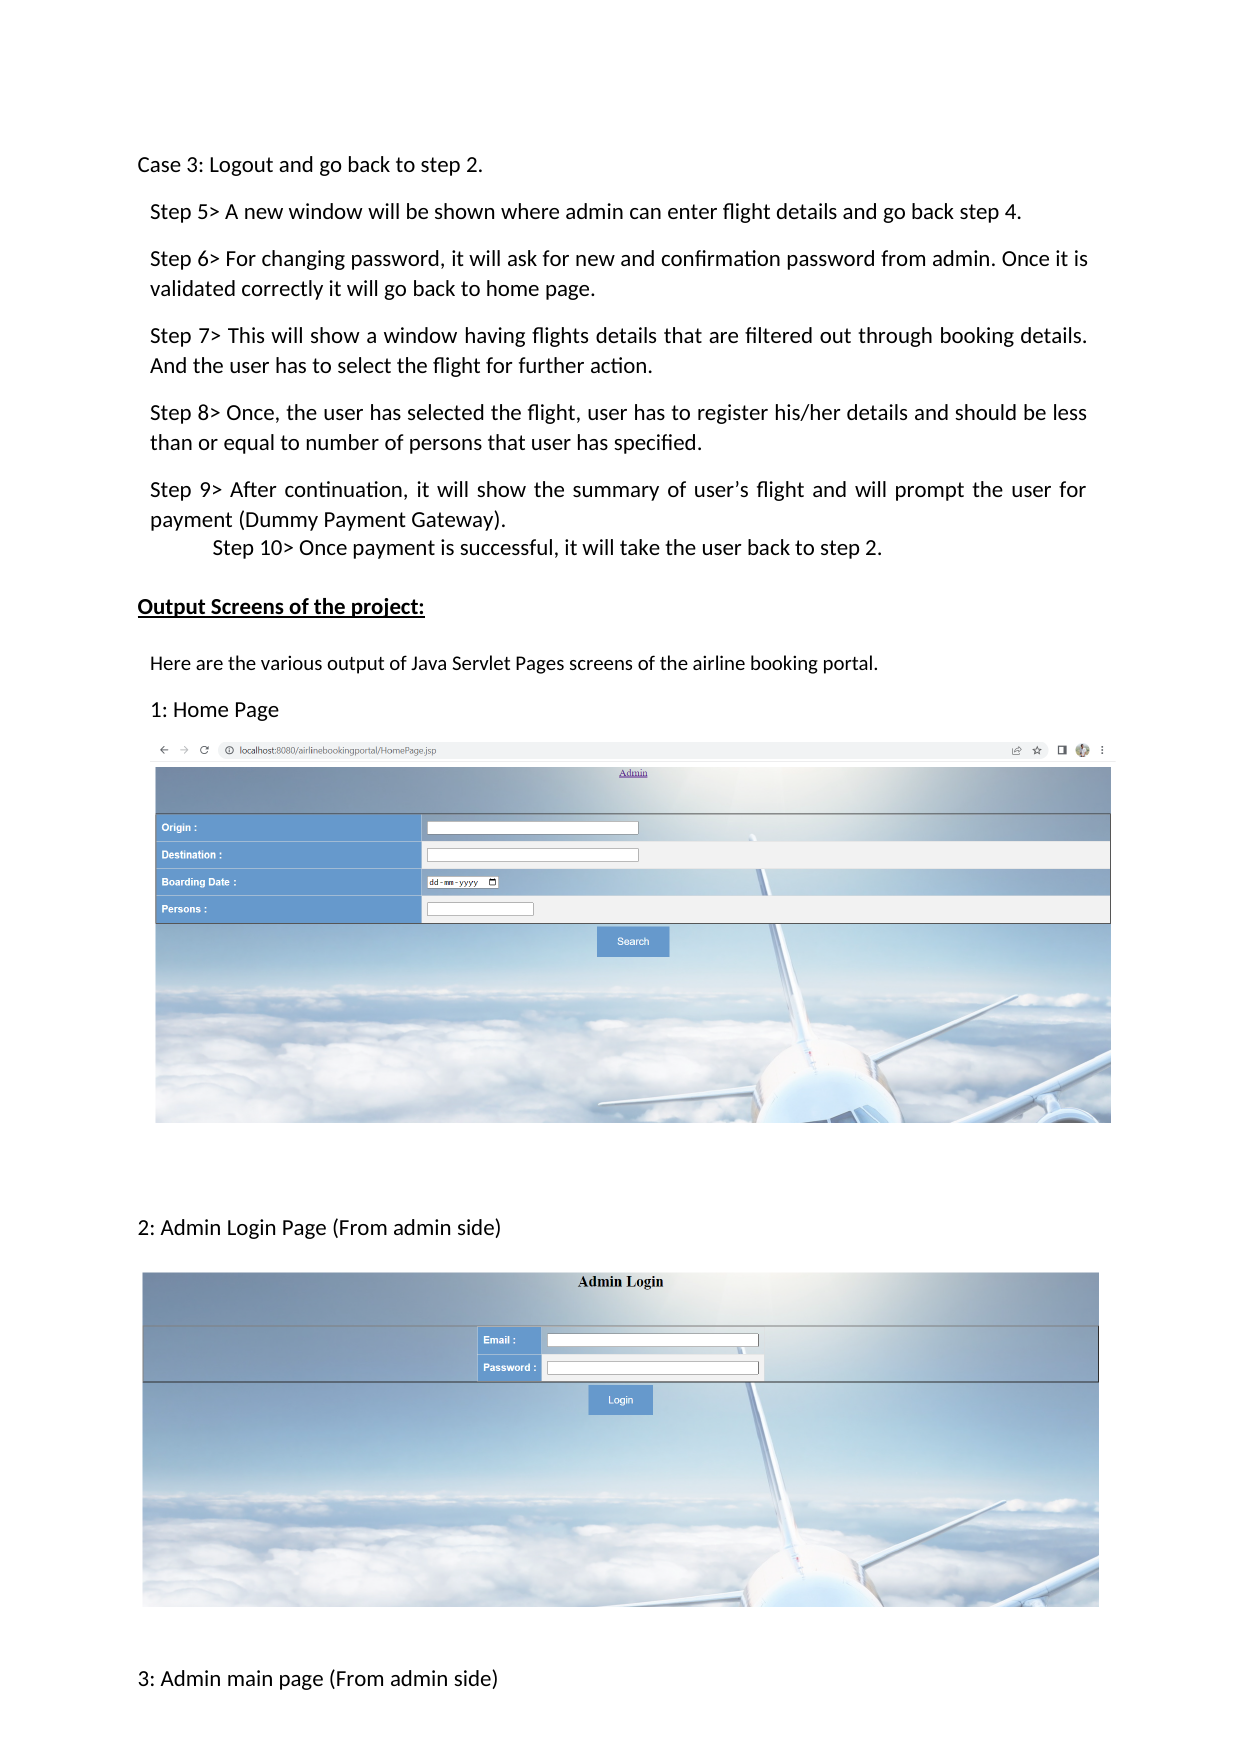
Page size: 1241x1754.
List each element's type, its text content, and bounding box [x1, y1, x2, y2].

text Step 6> For changing password, it will ask for new and confirmation password from admin. Once it is validated correctly it will go back to home page. [150, 244, 1103, 302]
text 3: Admin main page (From admin side) [137, 1664, 1103, 1693]
text Step 8> Once, the user has selected the flight, user has to register his/her details and should be less than or equal to number of persons that user has specified. [150, 398, 1103, 456]
picture [137, 1270, 1104, 1607]
text Case 3: Logout and go back to step 2. [137, 150, 1103, 178]
text 1: Home Page [150, 695, 943, 723]
text Step 5> A new window will be shown where admin can enter flight details and go back step 4. [150, 197, 1103, 225]
text Output Screens of the project: [137, 592, 1103, 620]
picture [150, 742, 1116, 1123]
text Step 7> This will show a window having flights details that are filtered out through booking details. And the user has to select the flight for further action. [150, 321, 1103, 379]
text payment (Dummy Payment Gateway). [150, 505, 1103, 533]
subtitle Here are the various output of Java Servlet Pages screens of the airline booking portal. [150, 651, 1103, 676]
text 2: Admin Login Page (From admin side) [137, 1213, 1103, 1241]
text Step 9> After continuation, it will show the summary of user’s flight and will prompt the user for [150, 475, 1103, 503]
list Step 10> Once payment is successful, it will take the user back to step 2. [212, 533, 1103, 561]
